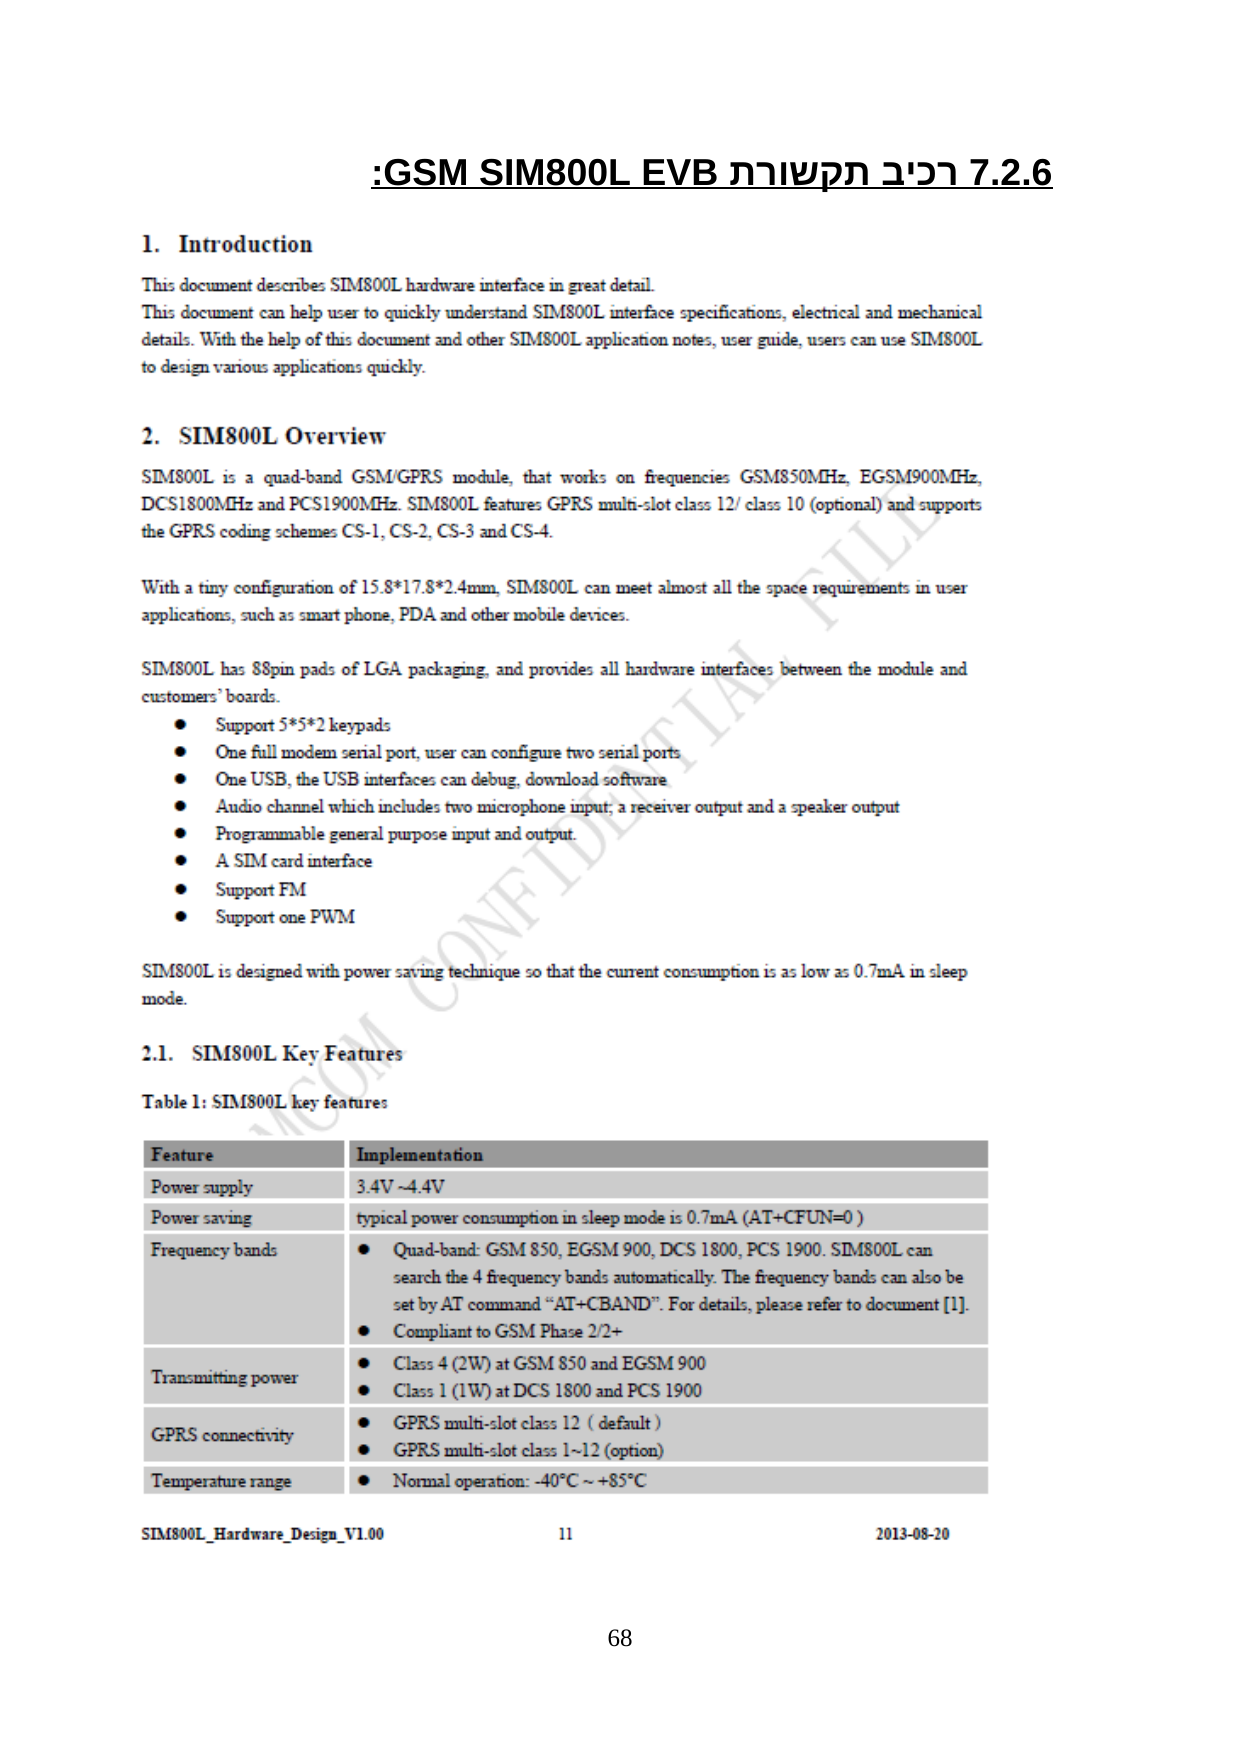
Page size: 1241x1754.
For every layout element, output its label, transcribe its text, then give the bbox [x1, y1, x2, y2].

text 7.2.6 רכיב תקשורת GSM SIM800L EVB: [187, 150, 1053, 193]
picture [83, 193, 1053, 1574]
